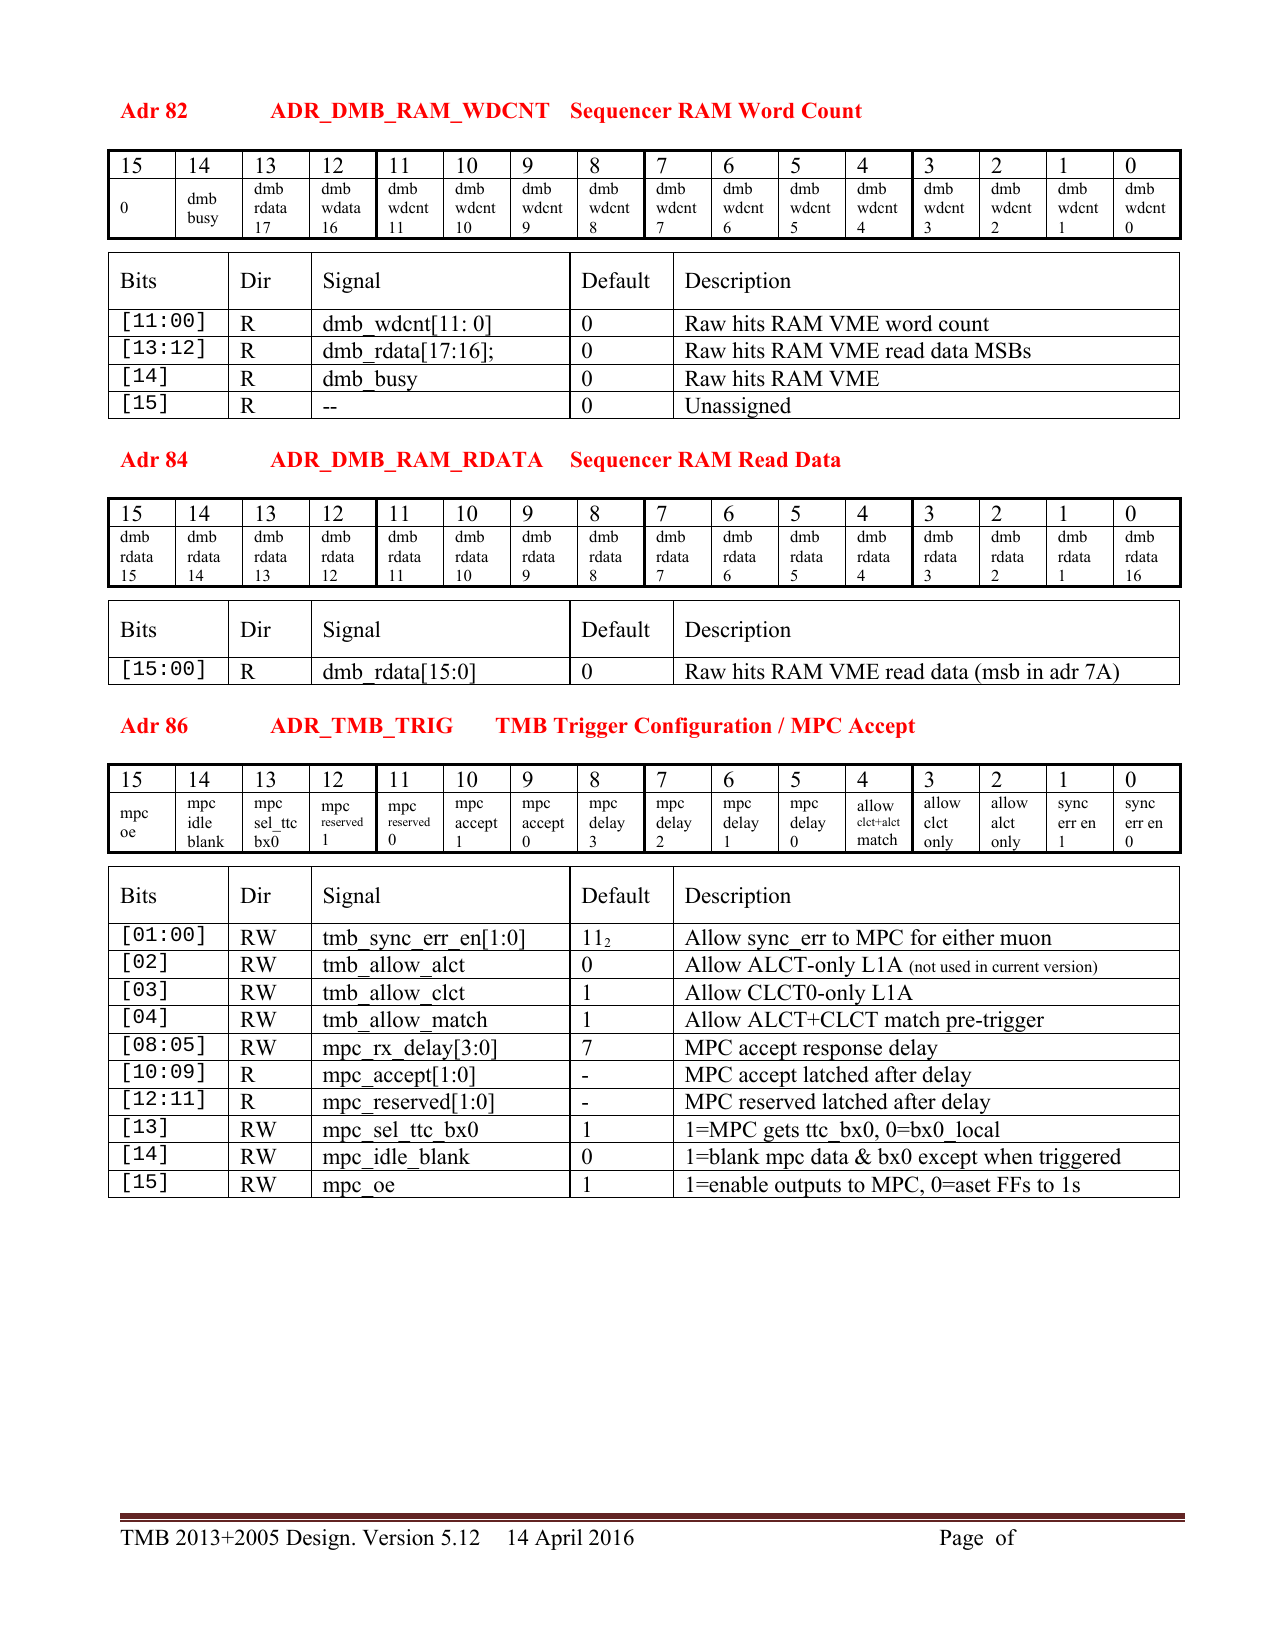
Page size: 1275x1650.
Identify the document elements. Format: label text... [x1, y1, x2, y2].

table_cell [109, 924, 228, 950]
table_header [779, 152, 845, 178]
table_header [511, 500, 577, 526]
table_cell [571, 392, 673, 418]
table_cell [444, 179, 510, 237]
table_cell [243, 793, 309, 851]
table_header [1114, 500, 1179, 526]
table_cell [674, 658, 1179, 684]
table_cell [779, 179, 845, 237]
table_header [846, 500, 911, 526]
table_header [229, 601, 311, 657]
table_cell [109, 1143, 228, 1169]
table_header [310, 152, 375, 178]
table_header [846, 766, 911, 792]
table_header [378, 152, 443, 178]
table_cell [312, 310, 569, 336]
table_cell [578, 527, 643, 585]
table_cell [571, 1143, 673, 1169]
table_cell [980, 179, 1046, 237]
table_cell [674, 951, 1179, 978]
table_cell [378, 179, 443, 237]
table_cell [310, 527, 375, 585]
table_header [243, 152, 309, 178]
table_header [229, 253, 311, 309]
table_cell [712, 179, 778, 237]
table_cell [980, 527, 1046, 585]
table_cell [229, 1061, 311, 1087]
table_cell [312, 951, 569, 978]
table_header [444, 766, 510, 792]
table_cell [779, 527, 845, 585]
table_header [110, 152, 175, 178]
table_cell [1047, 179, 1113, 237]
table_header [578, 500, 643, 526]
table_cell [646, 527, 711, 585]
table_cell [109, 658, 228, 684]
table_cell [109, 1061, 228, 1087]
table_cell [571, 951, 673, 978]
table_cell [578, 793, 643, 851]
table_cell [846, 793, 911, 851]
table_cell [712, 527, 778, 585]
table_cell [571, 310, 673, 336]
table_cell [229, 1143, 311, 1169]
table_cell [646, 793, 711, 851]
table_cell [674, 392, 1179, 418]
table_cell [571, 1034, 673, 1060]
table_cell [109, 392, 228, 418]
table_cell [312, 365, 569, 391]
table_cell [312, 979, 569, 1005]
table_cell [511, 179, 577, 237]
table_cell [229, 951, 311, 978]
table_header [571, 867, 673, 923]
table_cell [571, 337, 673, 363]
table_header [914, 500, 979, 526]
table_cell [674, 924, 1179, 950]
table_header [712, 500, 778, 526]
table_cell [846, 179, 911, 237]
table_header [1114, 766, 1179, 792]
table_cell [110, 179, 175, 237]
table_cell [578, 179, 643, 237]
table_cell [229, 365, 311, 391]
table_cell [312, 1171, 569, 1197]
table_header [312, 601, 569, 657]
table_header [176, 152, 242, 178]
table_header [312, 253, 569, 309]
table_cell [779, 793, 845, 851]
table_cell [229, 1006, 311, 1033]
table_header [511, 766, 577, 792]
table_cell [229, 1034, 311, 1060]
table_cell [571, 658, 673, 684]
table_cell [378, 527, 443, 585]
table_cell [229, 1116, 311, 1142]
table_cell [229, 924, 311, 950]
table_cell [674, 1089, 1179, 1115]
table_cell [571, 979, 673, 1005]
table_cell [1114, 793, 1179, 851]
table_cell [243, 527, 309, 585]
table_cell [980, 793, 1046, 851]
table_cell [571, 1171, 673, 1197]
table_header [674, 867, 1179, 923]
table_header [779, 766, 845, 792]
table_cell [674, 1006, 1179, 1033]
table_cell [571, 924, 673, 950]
subtitle Adr 82 ADR_DMB_RAM_WDCNT Sequencer RAM Word Count [120, 97, 1185, 124]
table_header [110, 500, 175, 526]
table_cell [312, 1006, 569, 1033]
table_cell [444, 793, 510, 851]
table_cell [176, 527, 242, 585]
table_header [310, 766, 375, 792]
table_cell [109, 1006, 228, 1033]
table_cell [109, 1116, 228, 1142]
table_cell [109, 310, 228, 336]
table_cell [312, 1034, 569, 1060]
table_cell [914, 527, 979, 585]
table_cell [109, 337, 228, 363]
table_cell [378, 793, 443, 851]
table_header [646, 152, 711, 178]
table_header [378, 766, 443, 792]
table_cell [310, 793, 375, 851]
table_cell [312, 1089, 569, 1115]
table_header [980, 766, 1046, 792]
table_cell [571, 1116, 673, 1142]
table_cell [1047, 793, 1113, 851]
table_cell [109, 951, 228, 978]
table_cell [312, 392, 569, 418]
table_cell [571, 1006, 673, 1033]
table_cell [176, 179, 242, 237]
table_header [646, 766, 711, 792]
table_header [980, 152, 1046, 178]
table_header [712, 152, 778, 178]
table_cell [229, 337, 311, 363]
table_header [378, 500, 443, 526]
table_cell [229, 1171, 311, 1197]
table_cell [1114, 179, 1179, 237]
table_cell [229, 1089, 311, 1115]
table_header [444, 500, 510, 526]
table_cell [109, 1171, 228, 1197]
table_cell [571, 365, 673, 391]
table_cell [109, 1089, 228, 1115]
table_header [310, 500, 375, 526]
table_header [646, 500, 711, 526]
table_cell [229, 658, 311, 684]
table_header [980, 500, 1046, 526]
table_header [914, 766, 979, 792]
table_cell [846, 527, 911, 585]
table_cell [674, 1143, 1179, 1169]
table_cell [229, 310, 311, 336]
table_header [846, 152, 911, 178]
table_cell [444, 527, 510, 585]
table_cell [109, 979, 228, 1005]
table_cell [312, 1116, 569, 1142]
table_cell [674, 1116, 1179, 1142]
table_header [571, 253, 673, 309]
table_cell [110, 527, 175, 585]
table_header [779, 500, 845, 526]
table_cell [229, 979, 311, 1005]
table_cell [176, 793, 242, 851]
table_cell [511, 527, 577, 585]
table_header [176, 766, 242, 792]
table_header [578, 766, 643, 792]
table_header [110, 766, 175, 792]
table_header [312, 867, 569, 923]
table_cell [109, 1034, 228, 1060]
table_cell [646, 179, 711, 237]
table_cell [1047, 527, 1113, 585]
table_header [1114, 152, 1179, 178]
subtitle Adr 84 ADR_DMB_RAM_RDATA Sequencer RAM Read Data [120, 446, 1185, 472]
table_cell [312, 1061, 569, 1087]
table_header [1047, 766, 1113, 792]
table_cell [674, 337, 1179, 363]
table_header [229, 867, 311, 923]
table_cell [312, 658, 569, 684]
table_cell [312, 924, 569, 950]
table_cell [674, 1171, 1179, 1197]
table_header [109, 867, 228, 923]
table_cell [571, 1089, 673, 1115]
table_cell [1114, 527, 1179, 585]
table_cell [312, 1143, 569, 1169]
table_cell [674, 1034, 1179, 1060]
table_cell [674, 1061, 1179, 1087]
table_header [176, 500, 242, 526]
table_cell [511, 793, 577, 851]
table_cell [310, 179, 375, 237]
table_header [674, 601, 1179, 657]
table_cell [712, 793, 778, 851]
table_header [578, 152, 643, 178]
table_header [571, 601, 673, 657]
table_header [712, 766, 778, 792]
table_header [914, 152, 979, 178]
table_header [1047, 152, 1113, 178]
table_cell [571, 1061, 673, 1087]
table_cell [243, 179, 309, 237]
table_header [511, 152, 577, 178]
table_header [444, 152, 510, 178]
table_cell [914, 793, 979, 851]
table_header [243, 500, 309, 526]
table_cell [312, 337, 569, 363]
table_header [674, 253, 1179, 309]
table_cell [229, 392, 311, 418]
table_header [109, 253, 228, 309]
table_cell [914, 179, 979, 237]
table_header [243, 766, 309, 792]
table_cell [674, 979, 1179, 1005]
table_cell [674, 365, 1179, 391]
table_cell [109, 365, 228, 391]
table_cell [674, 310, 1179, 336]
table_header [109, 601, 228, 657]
subtitle Adr 86 ADR_TMB_TRIG TMB Trigger Configuration / MPC Accept [120, 712, 1185, 738]
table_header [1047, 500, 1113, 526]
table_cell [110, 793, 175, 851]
